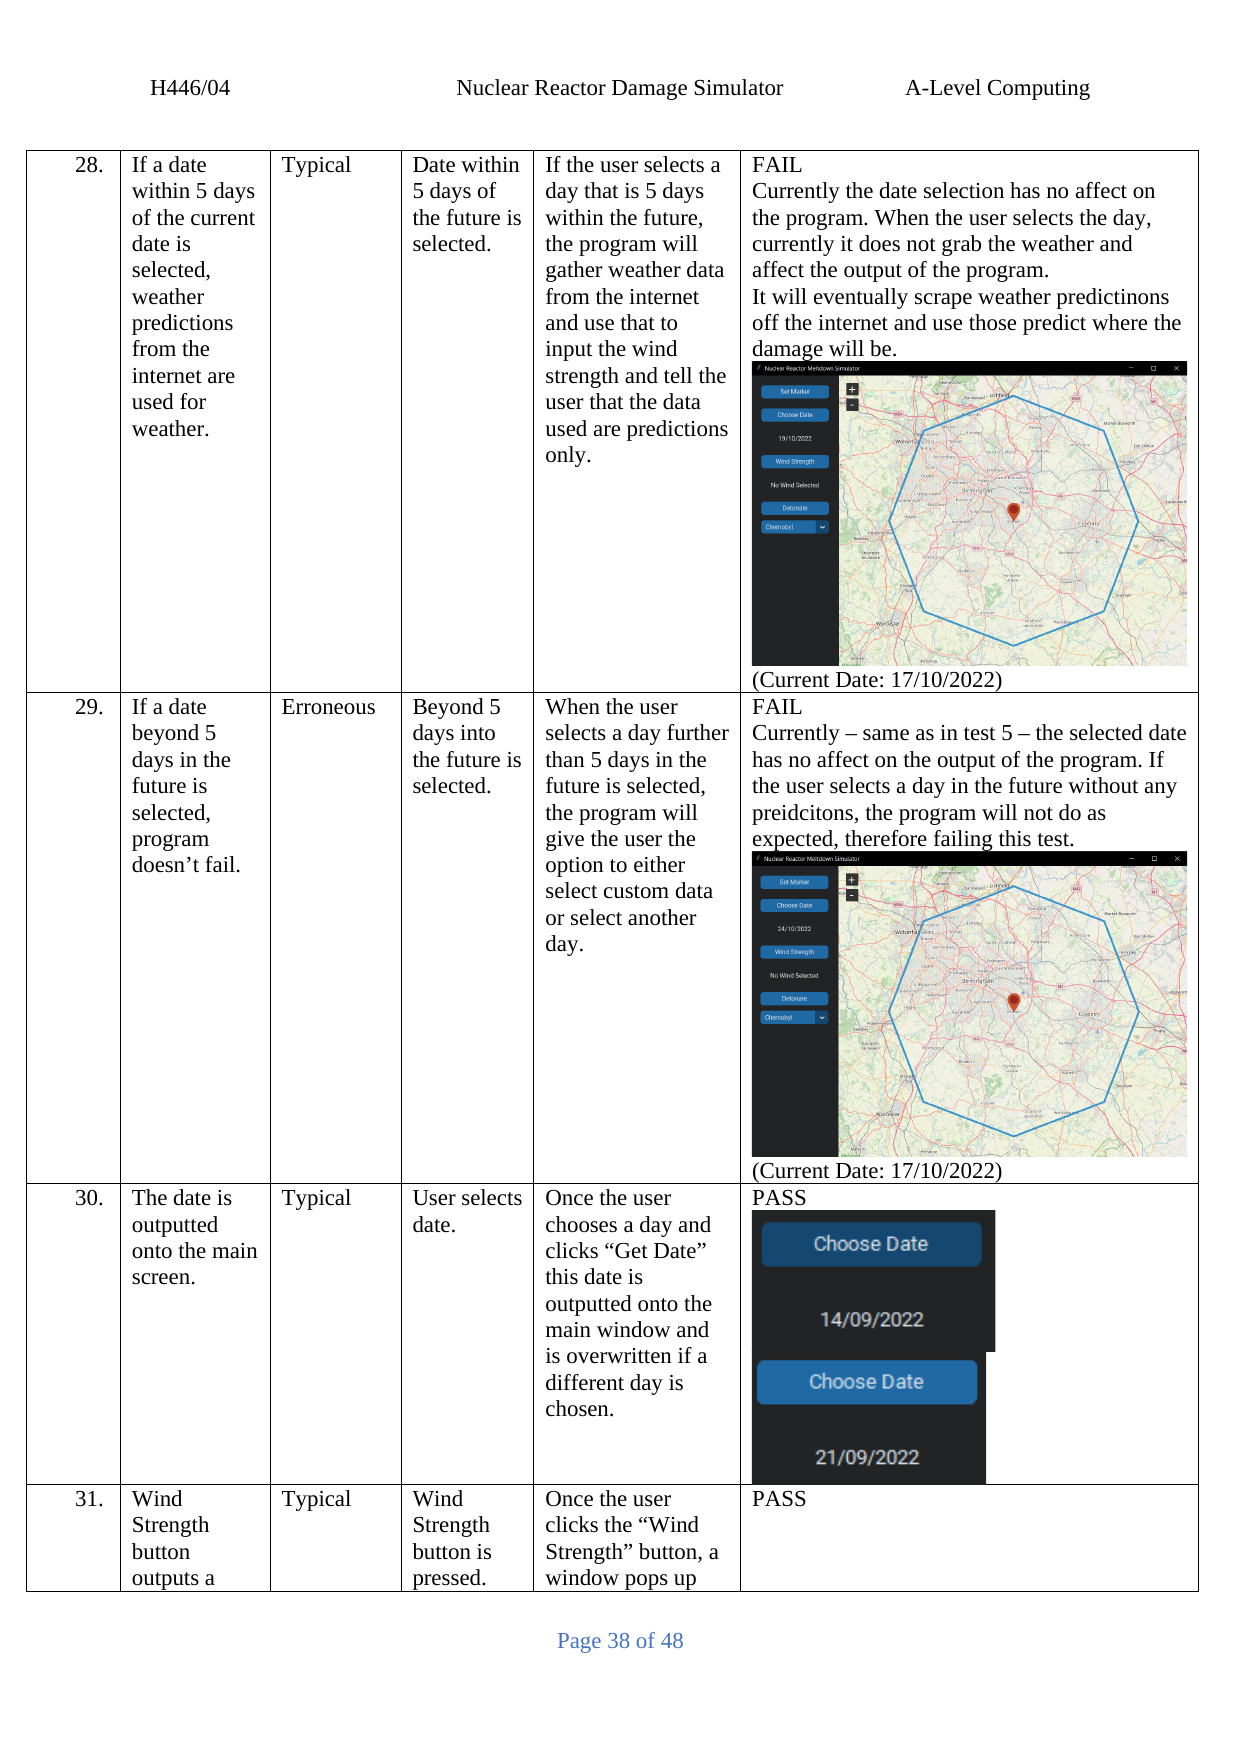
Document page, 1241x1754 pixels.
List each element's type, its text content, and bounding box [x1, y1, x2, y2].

picture [751, 851, 1188, 1157]
table_cell If a date beyond 5 days in the future is selected, program doesn’t fail. [121, 693, 270, 1183]
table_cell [402, 1485, 533, 1591]
table_cell If the user selects a day that is 5 days within the future, the program will gather weather data from the internet and use that to input the wind strength and tell the user that the data used are predictions only. [534, 151, 740, 692]
table_cell PASS [741, 1485, 1198, 1591]
table_cell User selects date. [402, 1184, 533, 1484]
table_cell Once the user chooses a day and clicks “Get Date” this date is outputted onto the main window and is overwritten if a different day is chosen. [534, 1184, 740, 1484]
table_cell Erroneous [271, 693, 401, 1183]
picture [751, 361, 1188, 666]
table_cell Date within 5 days of the future is selected. [402, 151, 533, 692]
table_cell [534, 1485, 740, 1591]
table_cell [27, 693, 120, 1183]
table_cell FAIL Currently the date selection has no affect on the program. When the user selects the day, currently it does not grab the weather and affect the output of the program. It will eventually scrape weather predictinons off the internet and use those predict where the damage will be. (Current Date: 17/10/2022) [741, 151, 1198, 692]
table_cell [27, 1184, 120, 1484]
table_cell FAIL Currently – same as in test 5 – the selected date has no affect on the output of the program. If the user selects a day in the future without any preidcitons, the program will not do as expected, therefore failing this test. (Current Date: 17/10/2022) [741, 693, 1198, 1183]
table_cell Beyond 5 days into the future is selected. [402, 693, 533, 1183]
table_cell Typical [271, 1485, 401, 1591]
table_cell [121, 1485, 270, 1591]
table_cell The date is outputted onto the main screen. [121, 1184, 270, 1484]
table_cell Typical [271, 151, 401, 692]
table_cell Typical [271, 1184, 401, 1484]
table_cell When the user selects a day further than 5 days in the future is selected, the program will give the user the option to either select custom data or select another day. [534, 693, 740, 1183]
table_cell [27, 151, 120, 692]
picture [751, 1210, 996, 1485]
table_cell PASS [741, 1184, 1198, 1484]
table_cell If a date within 5 days of the current date is selected, weather predictions from the internet are used for weather. [121, 151, 270, 692]
table_cell [27, 1485, 120, 1591]
